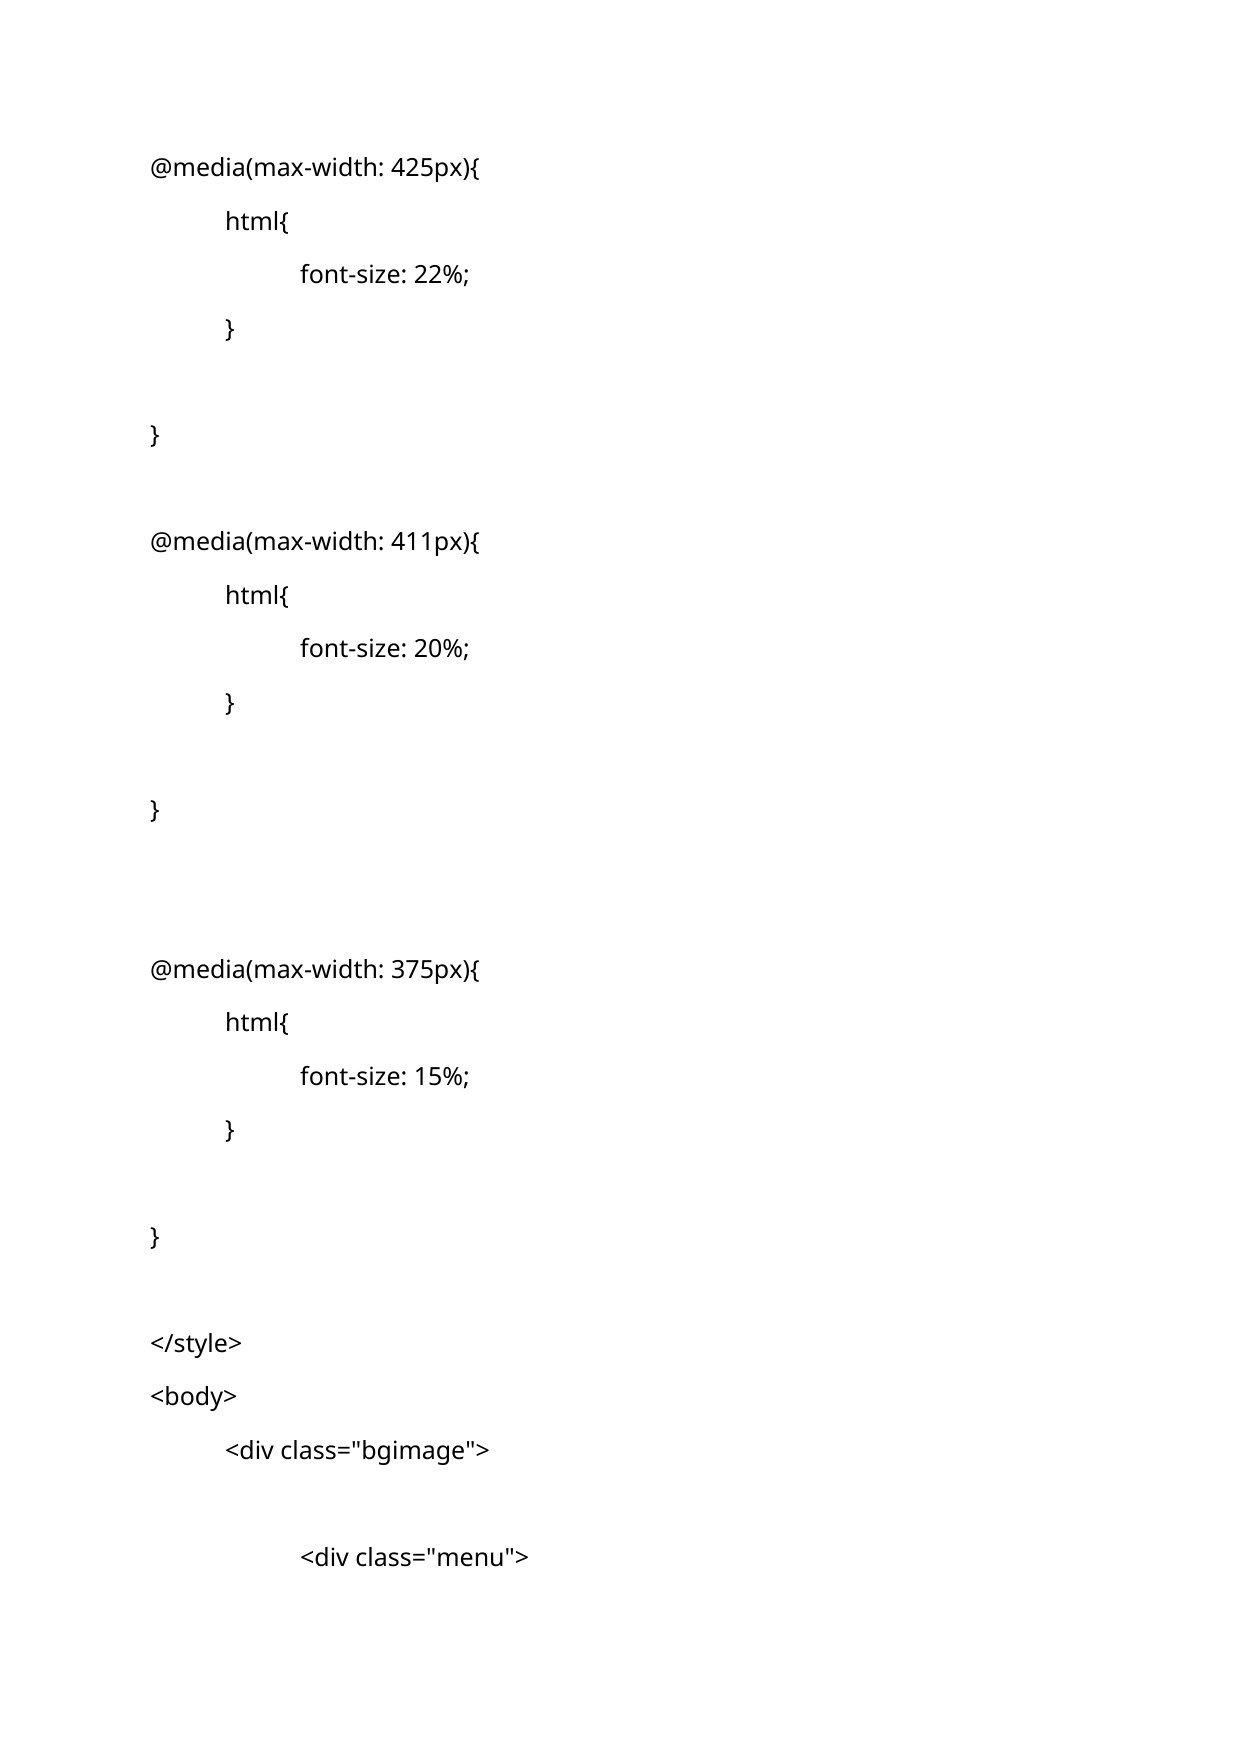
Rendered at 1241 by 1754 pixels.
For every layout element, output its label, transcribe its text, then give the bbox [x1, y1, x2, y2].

text html{ [150, 577, 1090, 612]
text } [150, 310, 1090, 344]
text <body> [150, 1379, 1090, 1413]
text @media(max-width: 375px){ [150, 952, 1090, 986]
text } [150, 417, 1090, 451]
text </style> [150, 1326, 1090, 1360]
text <div class="bgimage"> [150, 1432, 1090, 1467]
text font-size: 20%; [150, 631, 1090, 665]
text } [150, 1219, 1090, 1253]
text font-size: 15%; [150, 1058, 1090, 1092]
text html{ [150, 203, 1090, 237]
text } [150, 791, 1090, 825]
text @media(max-width: 411px){ [150, 524, 1090, 558]
text @media(max-width: 425px){ [150, 150, 1090, 184]
text html{ [150, 1005, 1090, 1039]
text } [150, 684, 1090, 718]
text <div class="menu"> [150, 1539, 1090, 1573]
text } [150, 1112, 1090, 1146]
text font-size: 22%; [150, 257, 1090, 291]
